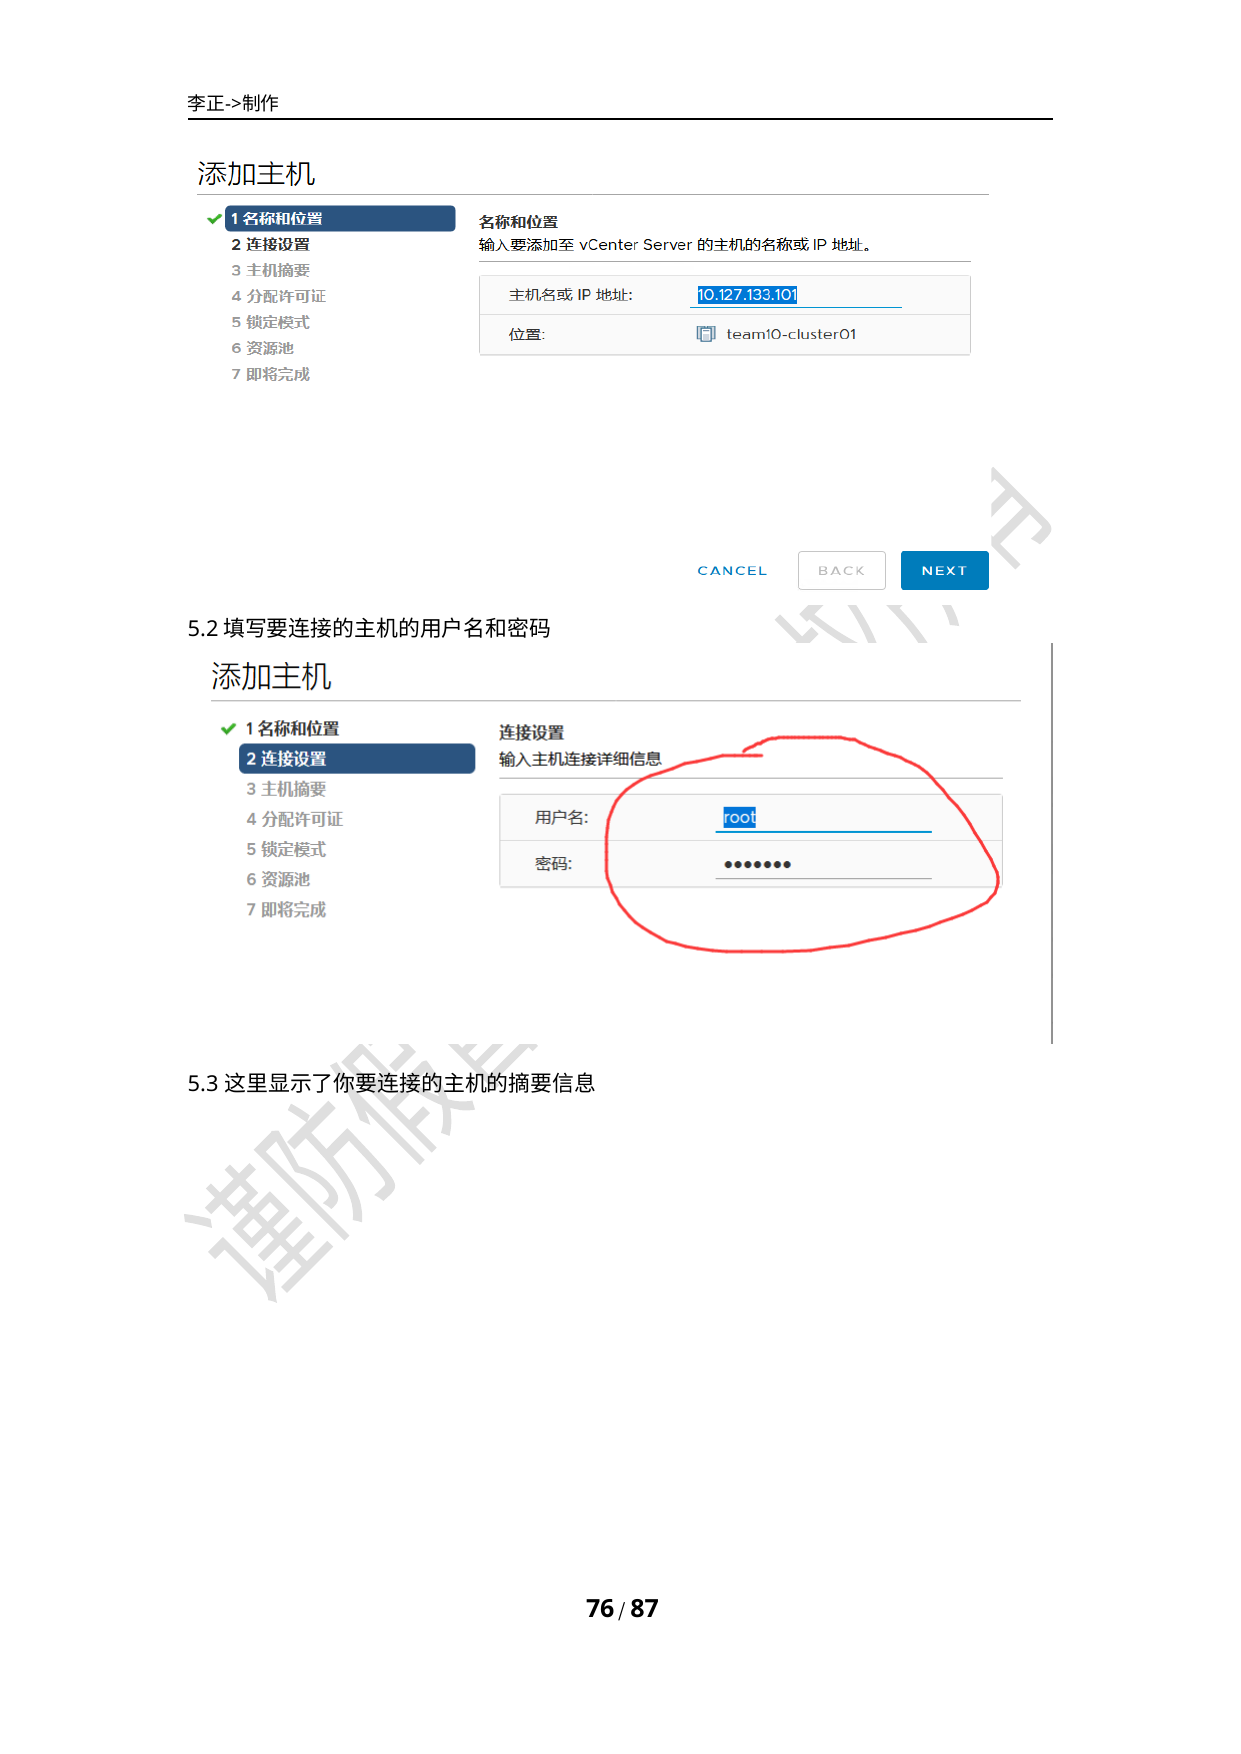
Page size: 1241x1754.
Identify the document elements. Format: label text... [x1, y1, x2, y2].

text 5.3 这里显示了你要连接的主机的摘要信息 [187, 1066, 1053, 1098]
text 5.2填写要连接的主机的用户名和密码 [187, 611, 1053, 643]
picture [187, 643, 1053, 1044]
picture [187, 155, 992, 605]
